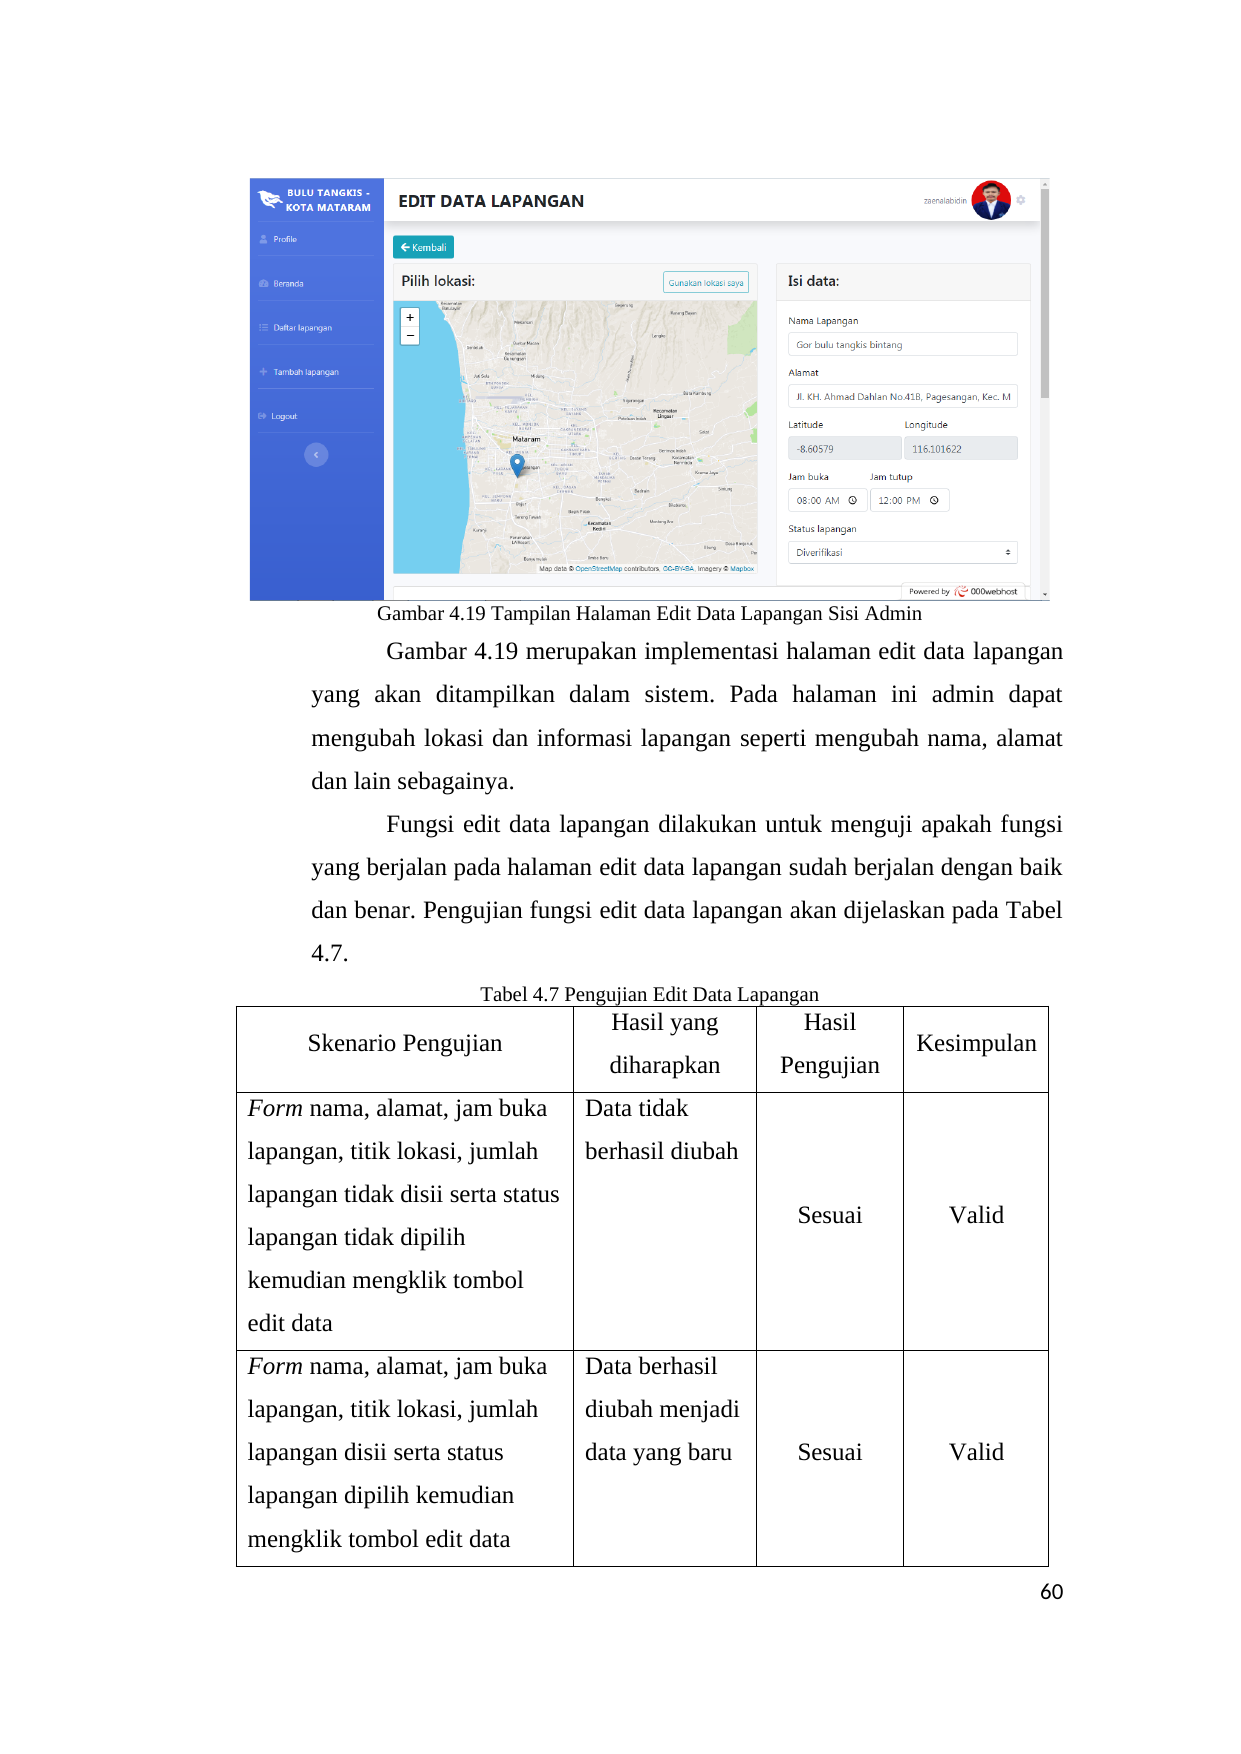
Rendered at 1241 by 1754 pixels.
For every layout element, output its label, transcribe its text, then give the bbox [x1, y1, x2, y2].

table_cell Form nama, alamat, jam buka lapangan, titik lokasi, jumlah lapangan disii serta status lapangan dipilih kemudian mengklik tombol edit data [237, 1351, 573, 1566]
table_cell Data berhasil diubah menjadi data yang baru [574, 1351, 756, 1566]
table_header Skenario Pengujian [237, 1007, 573, 1092]
picture [249, 177, 1050, 601]
table_header Hasil yang diharapkan [574, 1007, 756, 1092]
text Gambar 4.19 Tampilan Halaman Edit Data Lapangan Sisi Admin [236, 600, 1063, 624]
table_cell Sesuai [757, 1093, 903, 1350]
table_header Hasil Pengujian [757, 1007, 903, 1092]
table_cell Data tidak berhasil diubah [574, 1093, 756, 1350]
table_cell Valid [904, 1351, 1048, 1566]
table_header Kesimpulan [904, 1007, 1048, 1092]
text Tabel 4.7 Pengujian Edit Data Lapangan [236, 981, 1063, 1006]
table_cell Sesuai [757, 1351, 903, 1566]
table_cell Valid [904, 1093, 1048, 1350]
text Fungsi edit data lapangan dilakukan untuk menguji apakah fungsi yang berjalan pada halaman edit data lapangan sudah berjalan dengan baik dan benar. Pengujian fungsi edit data lapangan akan dijelaskan pada Tabel 4.7. [311, 809, 1063, 967]
text Gambar 4.19 merupakan implementasi halaman edit data lapangan yang akan ditampilkan dalam sistem. Pada halaman ini admin dapat mengubah lokasi dan informasi lapangan seperti mengubah nama, alamat dan lain sebagainya. [311, 636, 1063, 794]
table_cell Form nama, alamat, jam buka lapangan, titik lokasi, jumlah lapangan tidak disii serta status lapangan tidak dipilih kemudian mengklik tombol edit data [237, 1093, 573, 1350]
